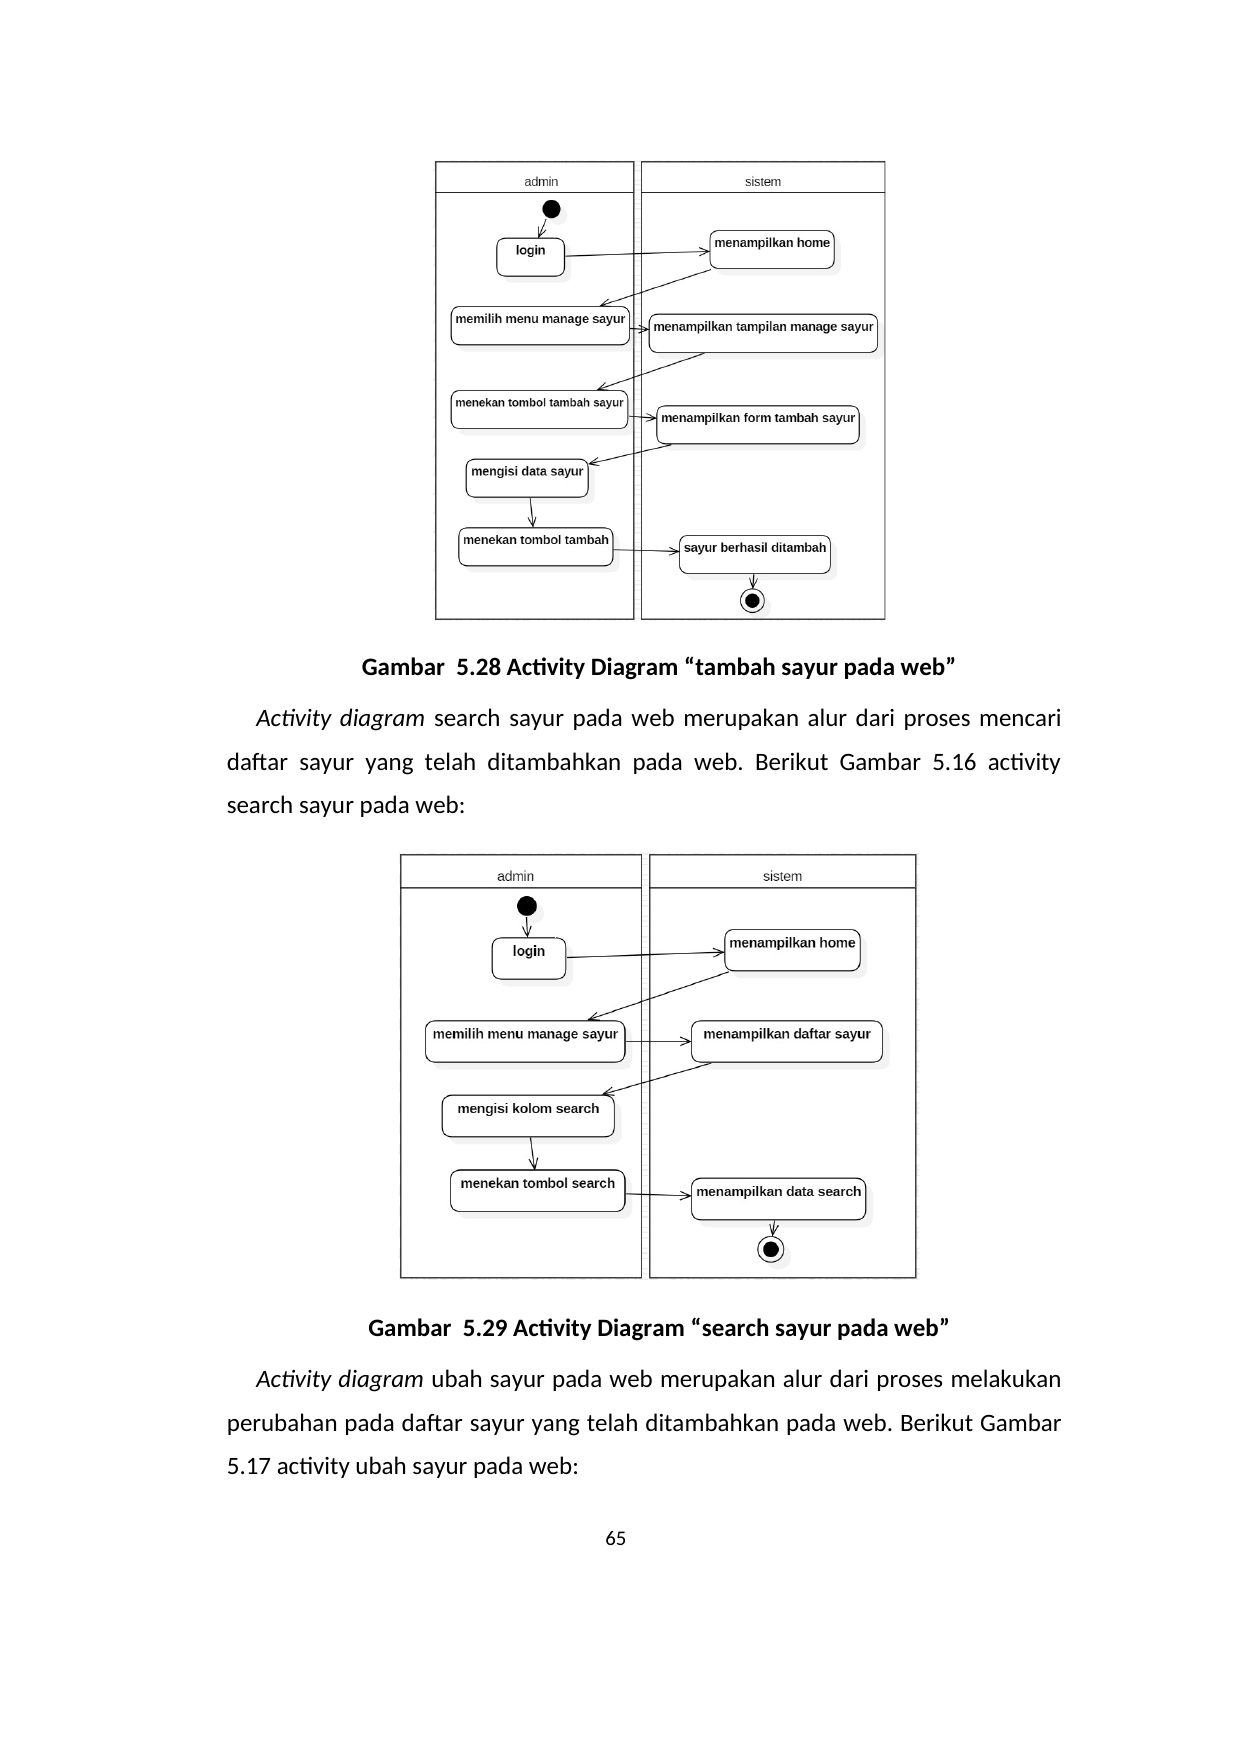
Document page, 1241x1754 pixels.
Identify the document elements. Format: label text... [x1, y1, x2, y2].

text Activity diagram ubah sayur pada web merupakan alur dari proses melakukan perubahan pada daftar sayur yang telah ditambahkan pada web. Berikut Gambar 5.17 activity ubah sayur pada web: [227, 1363, 1062, 1481]
subtitle Gambar 5.28 Activity Diagram “tambah sayur pada web” [226, 651, 1092, 682]
text Activity diagram search sayur pada web merupakan alur dari proses mencari daftar sayur yang telah ditambahkan pada web. Berikut Gambar 5.16 activity search sayur pada web: [227, 703, 1062, 820]
picture [433, 159, 886, 621]
picture [399, 851, 920, 1282]
subtitle Gambar 5.29 Activity Diagram “search sayur pada web” [226, 1312, 1092, 1342]
